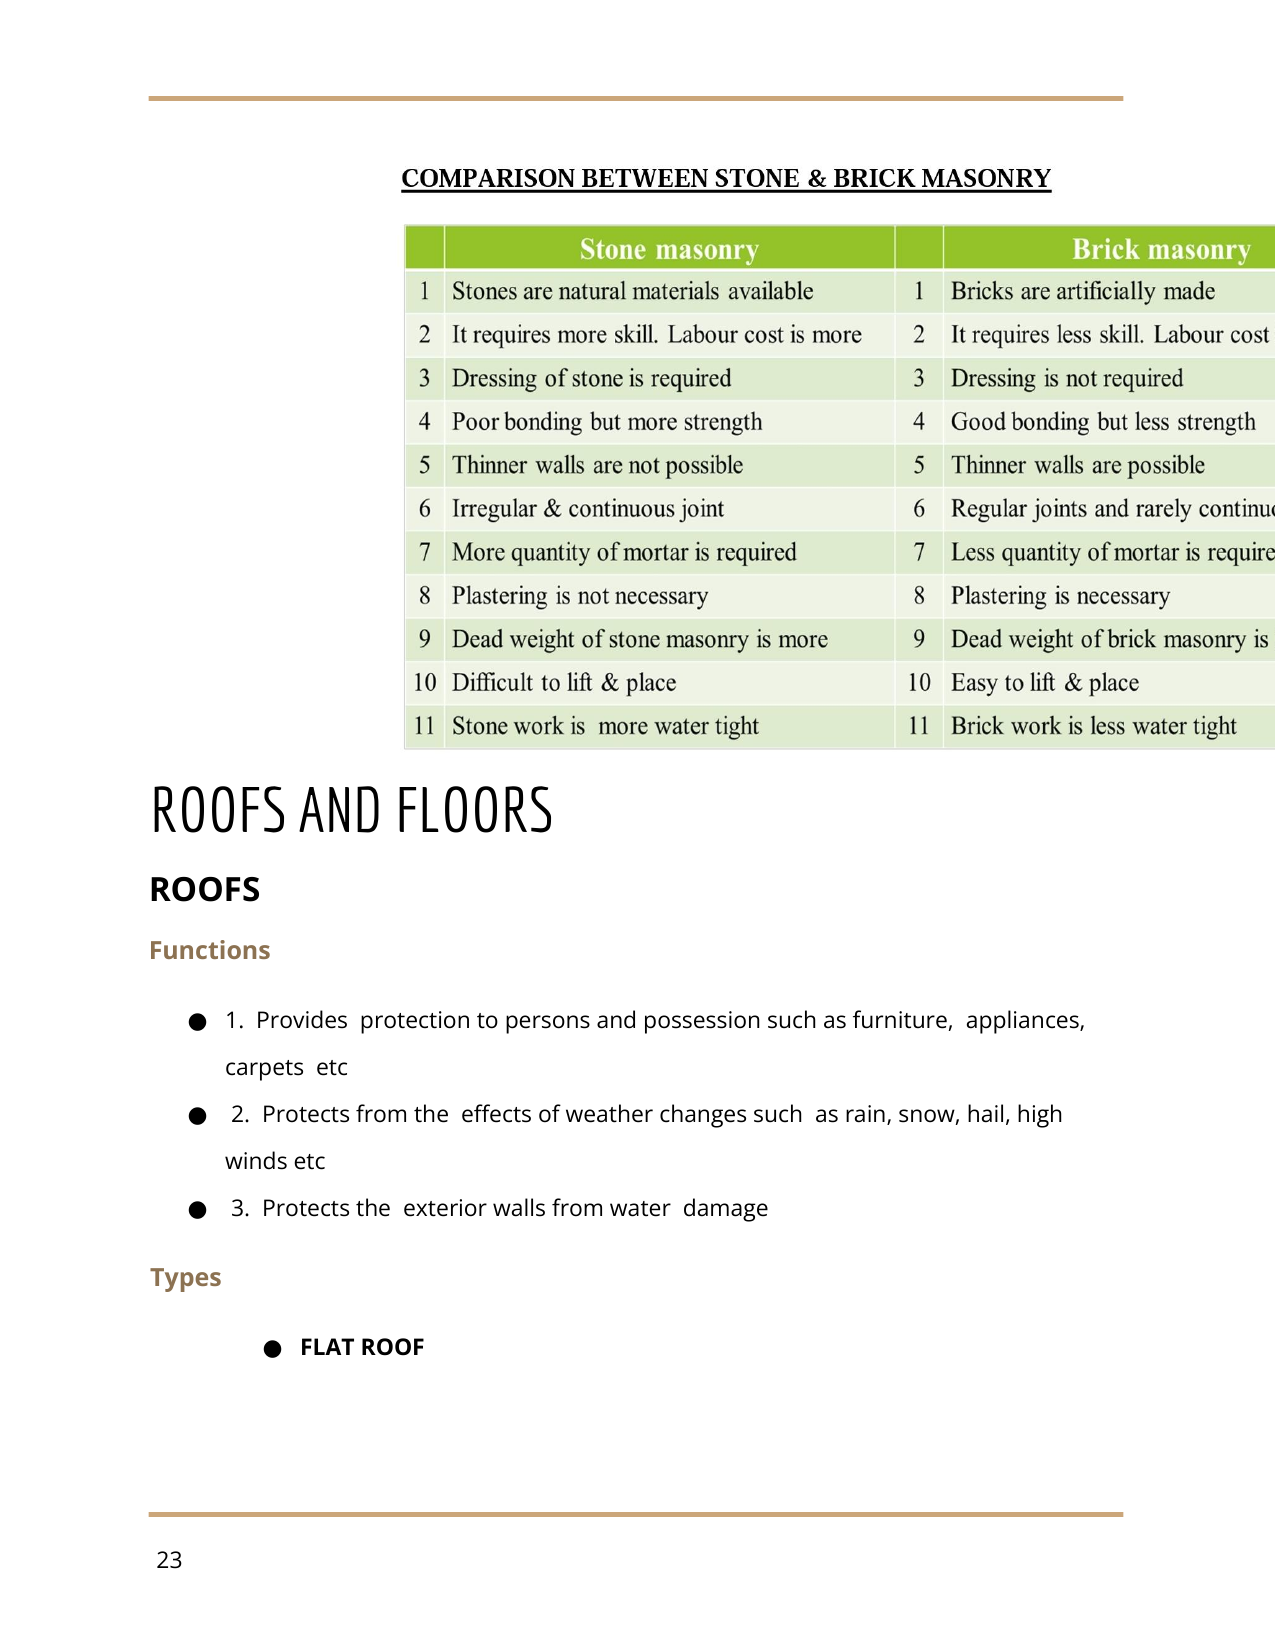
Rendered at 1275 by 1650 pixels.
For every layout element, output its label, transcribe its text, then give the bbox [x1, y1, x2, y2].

subtitle ROOFS [148, 866, 1125, 911]
picture [375, 150, 1275, 758]
picture [148, 96, 1124, 101]
list 1. Provides protection to persons and possession such as furniture, appliances, carpets etc [187, 1004, 1125, 1082]
list 3. Protects the exterior walls from water damage [187, 1192, 1125, 1223]
subtitle Types [150, 1259, 1125, 1293]
list FLAT ROOF [262, 1331, 1125, 1362]
picture [148, 1512, 1124, 1517]
subtitle Functions [148, 932, 1125, 966]
list 2. Protects from the effects of weather changes such as rain, snow, hail, high winds etc [187, 1098, 1125, 1176]
title ROOFS AND FLOORS [150, 773, 1125, 845]
